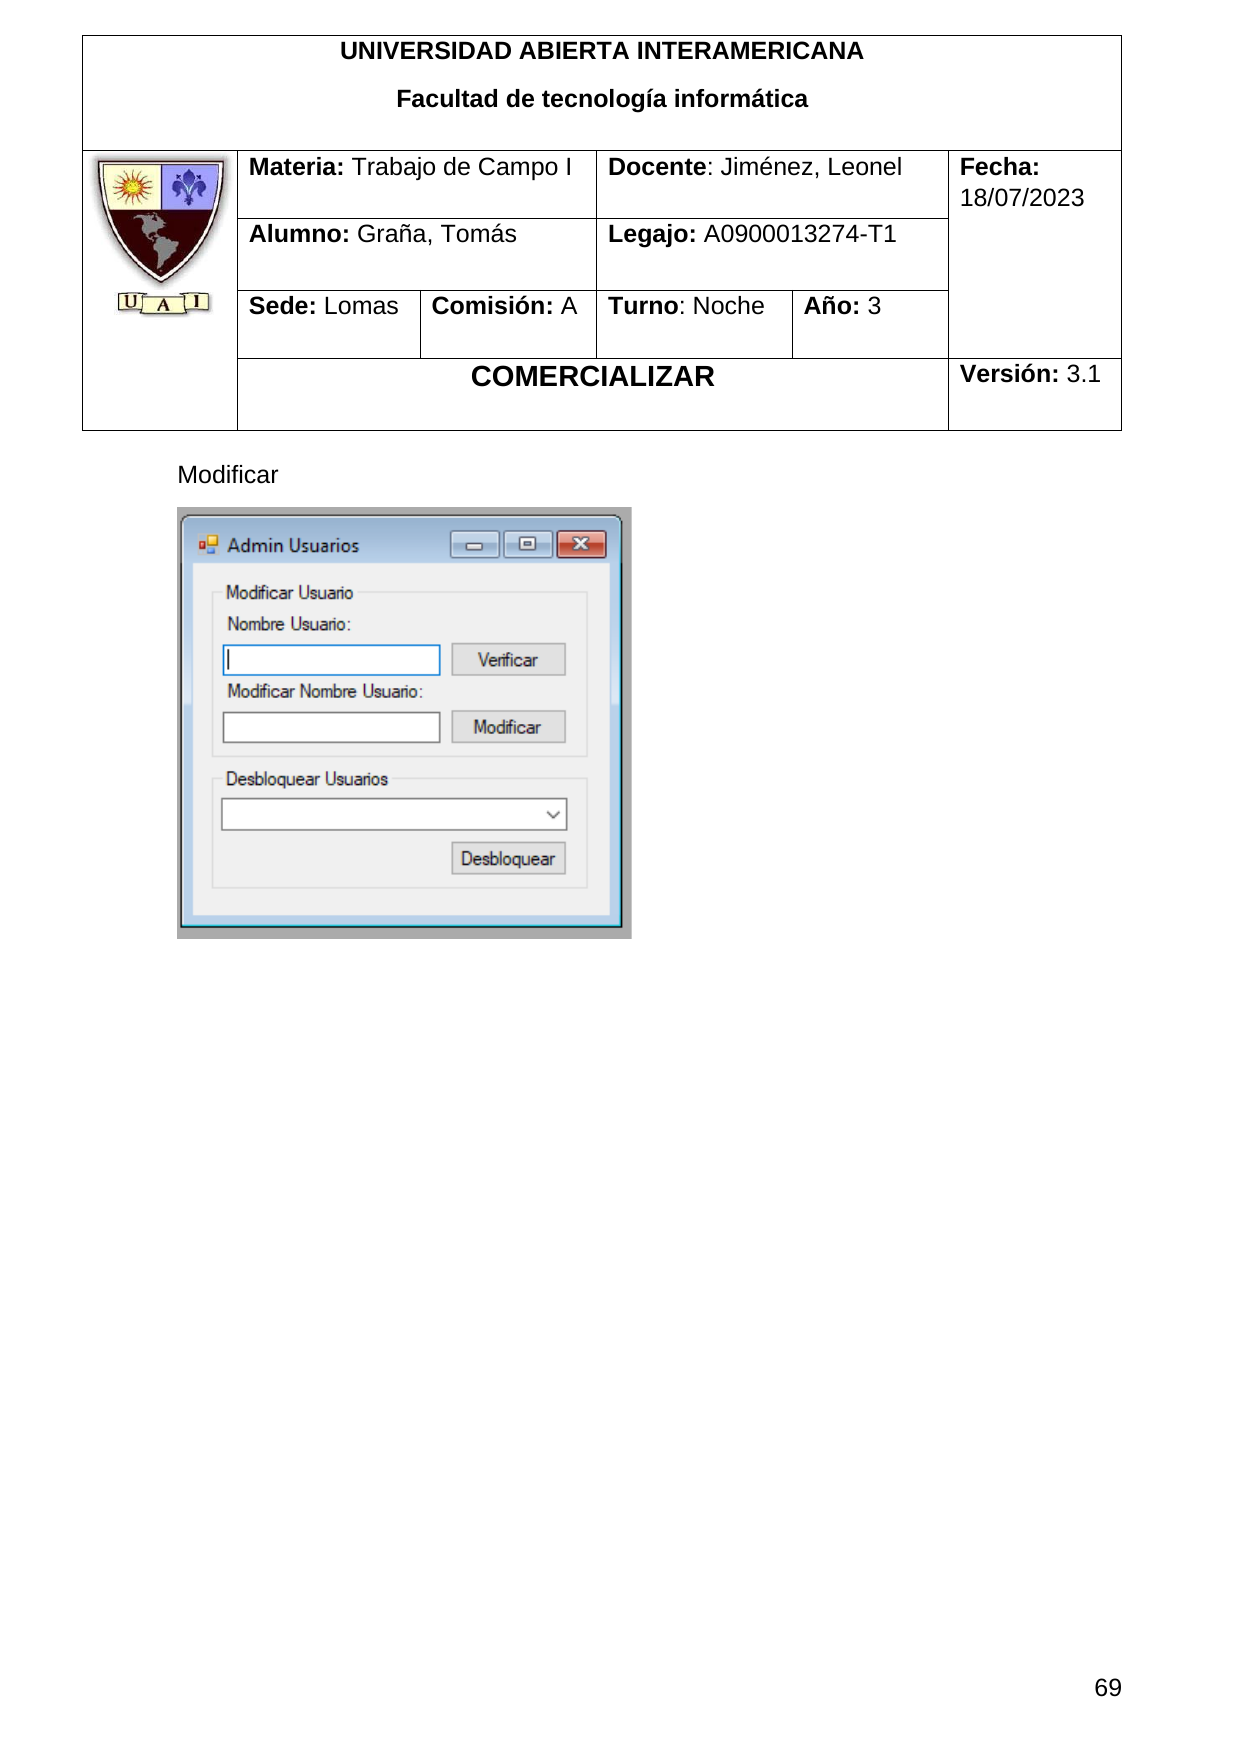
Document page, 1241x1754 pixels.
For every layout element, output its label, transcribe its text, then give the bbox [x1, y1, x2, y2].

text Modificar [177, 460, 1122, 488]
picture [87, 151, 234, 320]
picture [177, 507, 632, 939]
